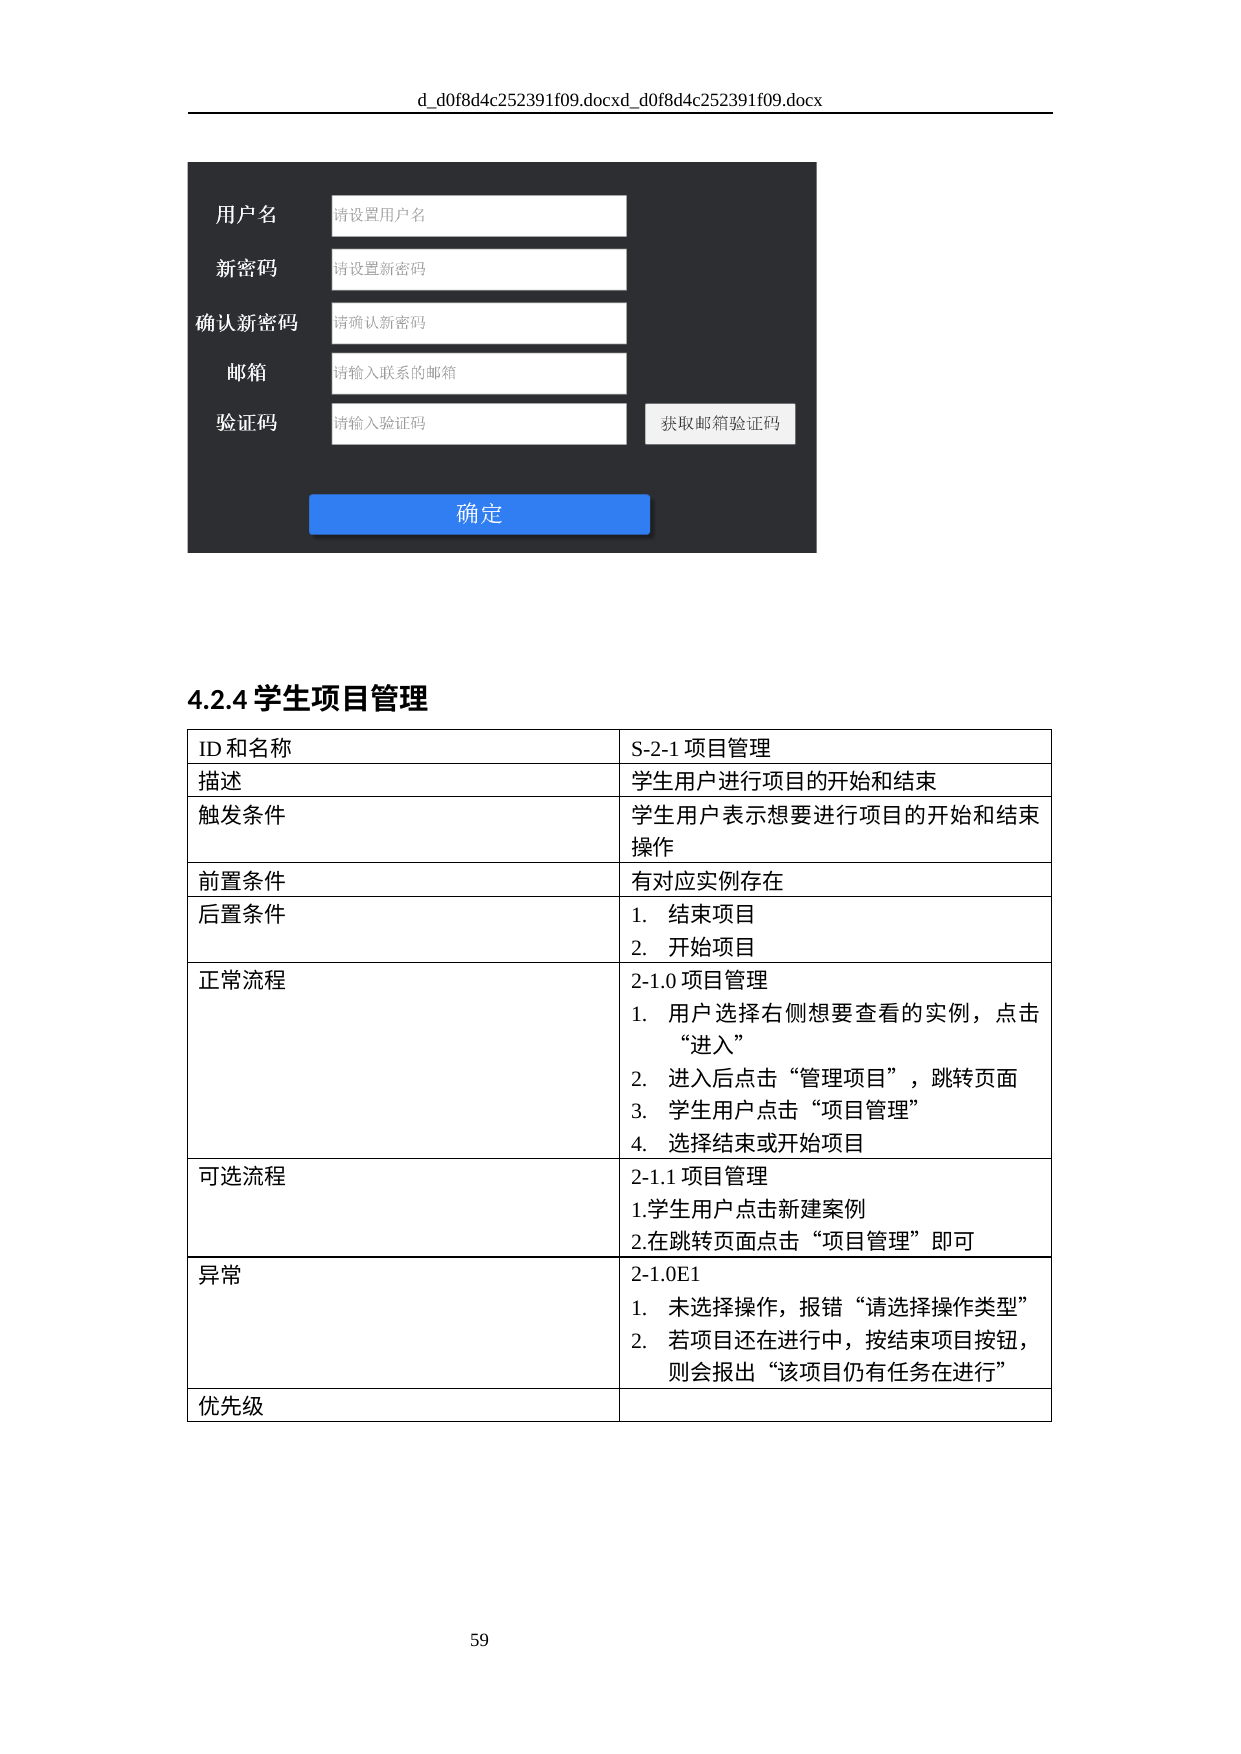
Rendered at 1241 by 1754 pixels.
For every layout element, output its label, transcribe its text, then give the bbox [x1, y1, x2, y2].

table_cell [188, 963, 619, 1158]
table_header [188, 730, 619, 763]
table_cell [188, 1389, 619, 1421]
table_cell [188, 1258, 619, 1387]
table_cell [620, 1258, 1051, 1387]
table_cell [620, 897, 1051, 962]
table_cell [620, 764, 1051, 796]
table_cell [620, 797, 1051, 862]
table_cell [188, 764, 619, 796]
subtitle 4.2.4学生项目管理 [187, 664, 1053, 729]
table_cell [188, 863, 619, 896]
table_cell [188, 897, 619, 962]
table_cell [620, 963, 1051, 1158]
picture [187, 162, 817, 553]
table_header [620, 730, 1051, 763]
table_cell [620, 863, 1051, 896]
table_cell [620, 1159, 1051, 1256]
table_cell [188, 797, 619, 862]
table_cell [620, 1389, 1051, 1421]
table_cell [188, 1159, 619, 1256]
